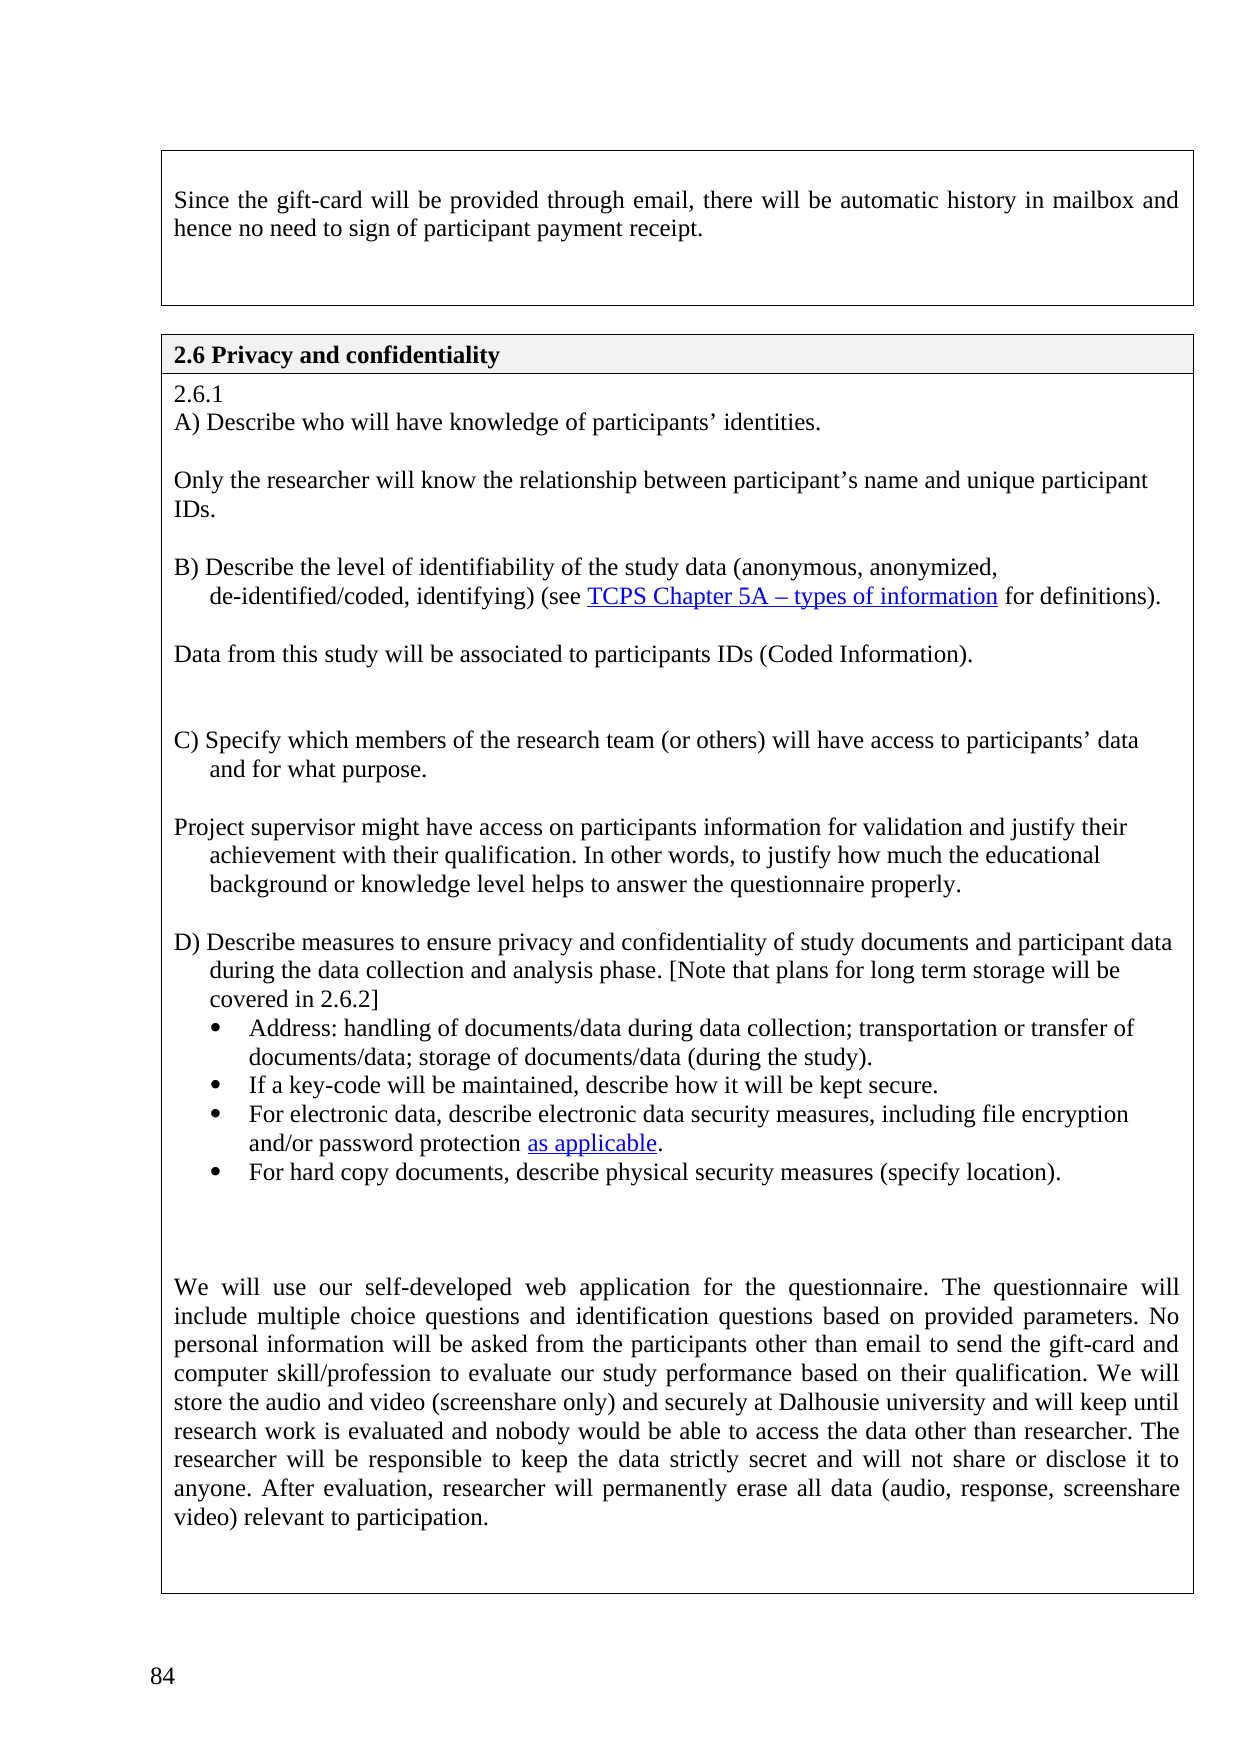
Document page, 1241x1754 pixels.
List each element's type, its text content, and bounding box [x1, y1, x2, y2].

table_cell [162, 151, 1193, 304]
table_header 2.6 Privacy and confidentiality [162, 335, 1193, 373]
